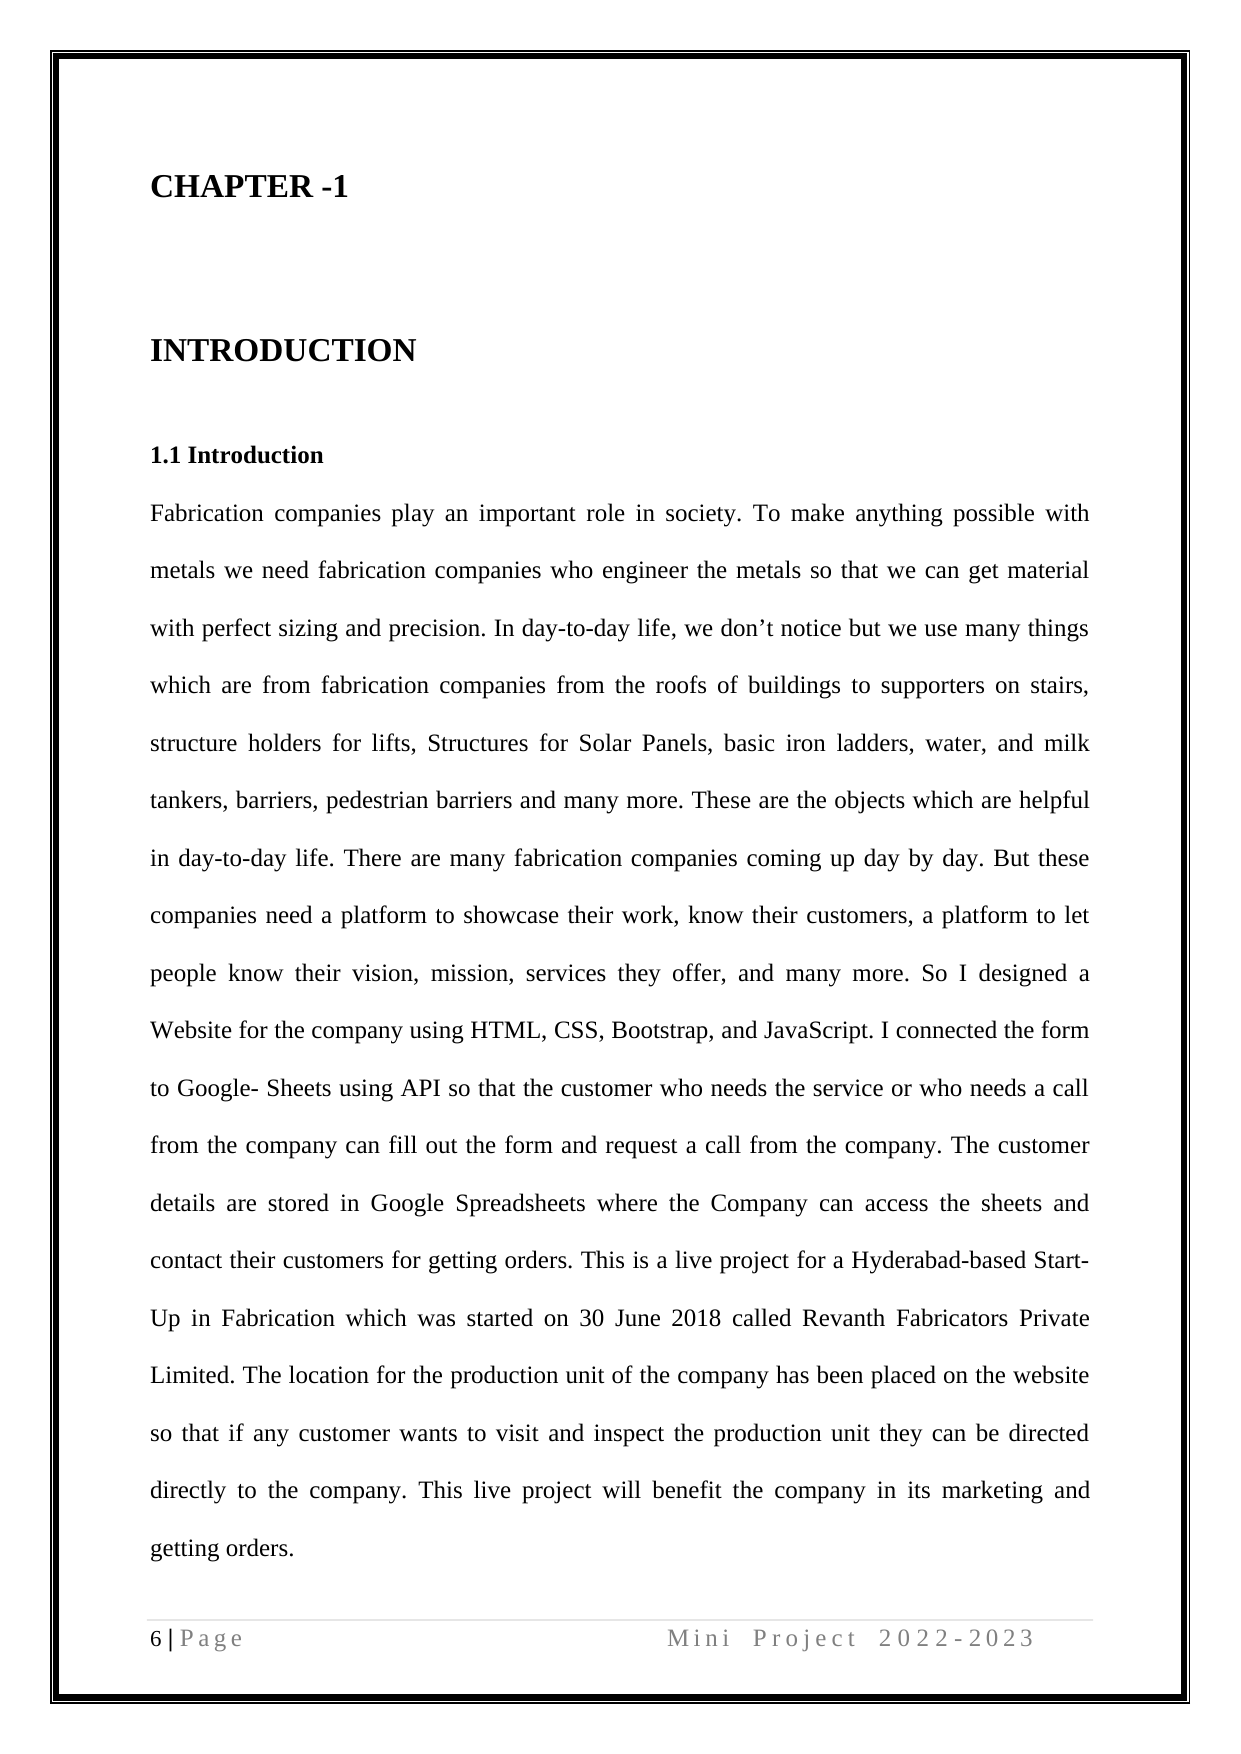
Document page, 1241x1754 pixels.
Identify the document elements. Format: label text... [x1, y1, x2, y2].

text Fabrication companies play an important role in society. To make anything possible with metals we need fabrication companies who engineer the metals so that we can get material with perfect sizing and precision. In day-to-day life, we don’t notice but we use many things which are from fabrication companies from the roofs of buildings to supporters on stairs, structure holders for lifts, Structures for Solar Panels, basic iron ladders, water, and milk tankers, barriers, pedestrian barriers and many more. These are the objects which are helpful in day-to-day life. There are many fabrication companies coming up day by day. But these companies need a platform to showcase their work, know their customers, a platform to let people know their vision, mission, services they offer, and many more. So I designed a Website for the company using HTML, CSS, Bootstrap, and JavaScript. I connected the form to Google- Sheets using API so that the customer who needs the service or who needs a call from the company can fill out the form and request a call from the company. The customer details are stored in Google Spreadsheets where the Company can access the sheets and contact their customers for getting orders. This is a live project for a Hyderabad-based Start-Up in Fabrication which was started on 30 June 2018 called Revanth Fabricators Private Limited. The location for the production unit of the company has been placed on the website so that if any customer wants to visit and inspect the production unit they can be directed directly to the company. This live project will benefit the company in its marketing and getting orders. [150, 498, 1091, 1562]
text CHAPTER -1 [150, 167, 1091, 205]
text INTRODUCTION [150, 331, 1091, 369]
list Introduction [150, 440, 1136, 469]
